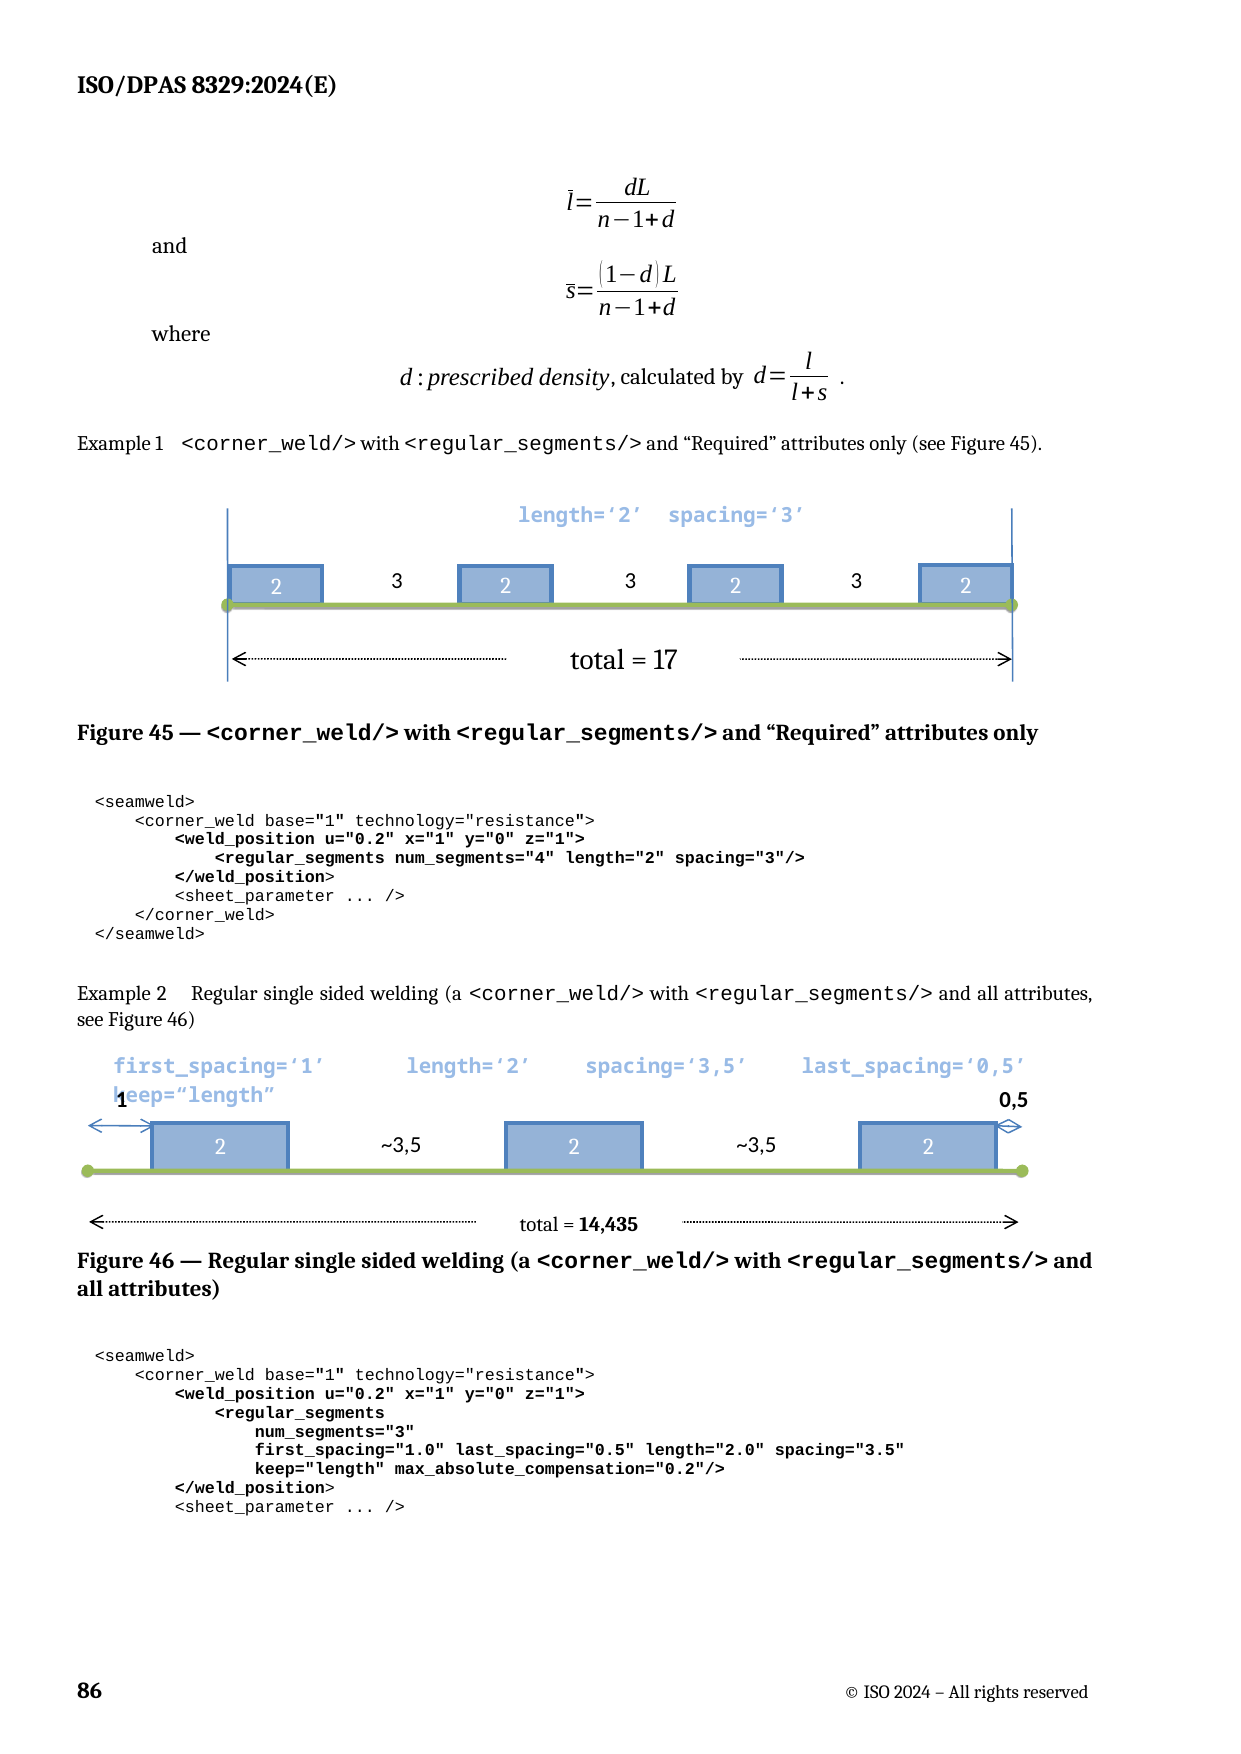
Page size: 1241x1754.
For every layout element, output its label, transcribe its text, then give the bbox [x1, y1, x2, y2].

text <sheet_parameter ... /> [94, 887, 1075, 906]
text num_segments="3" [94, 1423, 1075, 1442]
text <corner_weld base="1" technology="resistance"> [94, 1367, 1075, 1385]
text </seamweld> [94, 925, 1075, 944]
text first_spacing="1.0" last_spacing="0.5" length="2.0" spacing="3.5" [94, 1442, 1075, 1461]
text <weld_position u="0.2" x="1" y="0" z="1"> [94, 1385, 1075, 1404]
text <corner_weld base="1" technology="resistance"> [94, 812, 1075, 831]
text <weld_position u="0.2" x="1" y="0" z="1"> [94, 831, 1075, 850]
text </weld_position> [94, 1480, 1075, 1498]
text Figure 46 — Regular single sided welding (a <corner_weld/> with <regular_segments/> and all attributes) [77, 1248, 1092, 1302]
text <regular_segments num_segments="4" length="2" spacing="3"/> [94, 850, 1075, 869]
list , calculated by . [152, 347, 1092, 406]
text <regular_segments [94, 1404, 1075, 1423]
text Example 1 <corner_weld/> with <regular_segments/> and “Required” attributes only (see Figure 45). [77, 431, 1092, 456]
text keep="length" max_absolute_compensation="0.2"/> [94, 1461, 1075, 1480]
text <sheet_parameter ... /> [94, 1498, 1075, 1517]
text </weld_position> [94, 869, 1075, 887]
list where [152, 321, 1092, 347]
text </corner_weld> [94, 906, 1075, 925]
list and [152, 233, 1092, 259]
text Figure 45 — <corner_weld/> with <regular_segments/> and “Required” attributes only [77, 720, 1092, 747]
text <seamweld> [94, 1348, 1075, 1367]
text <seamweld> [94, 793, 1075, 812]
text Example 2 Regular single sided welding (a <corner_weld/> with <regular_segments/> and all attributes, see Figure 46) [77, 982, 1092, 1032]
